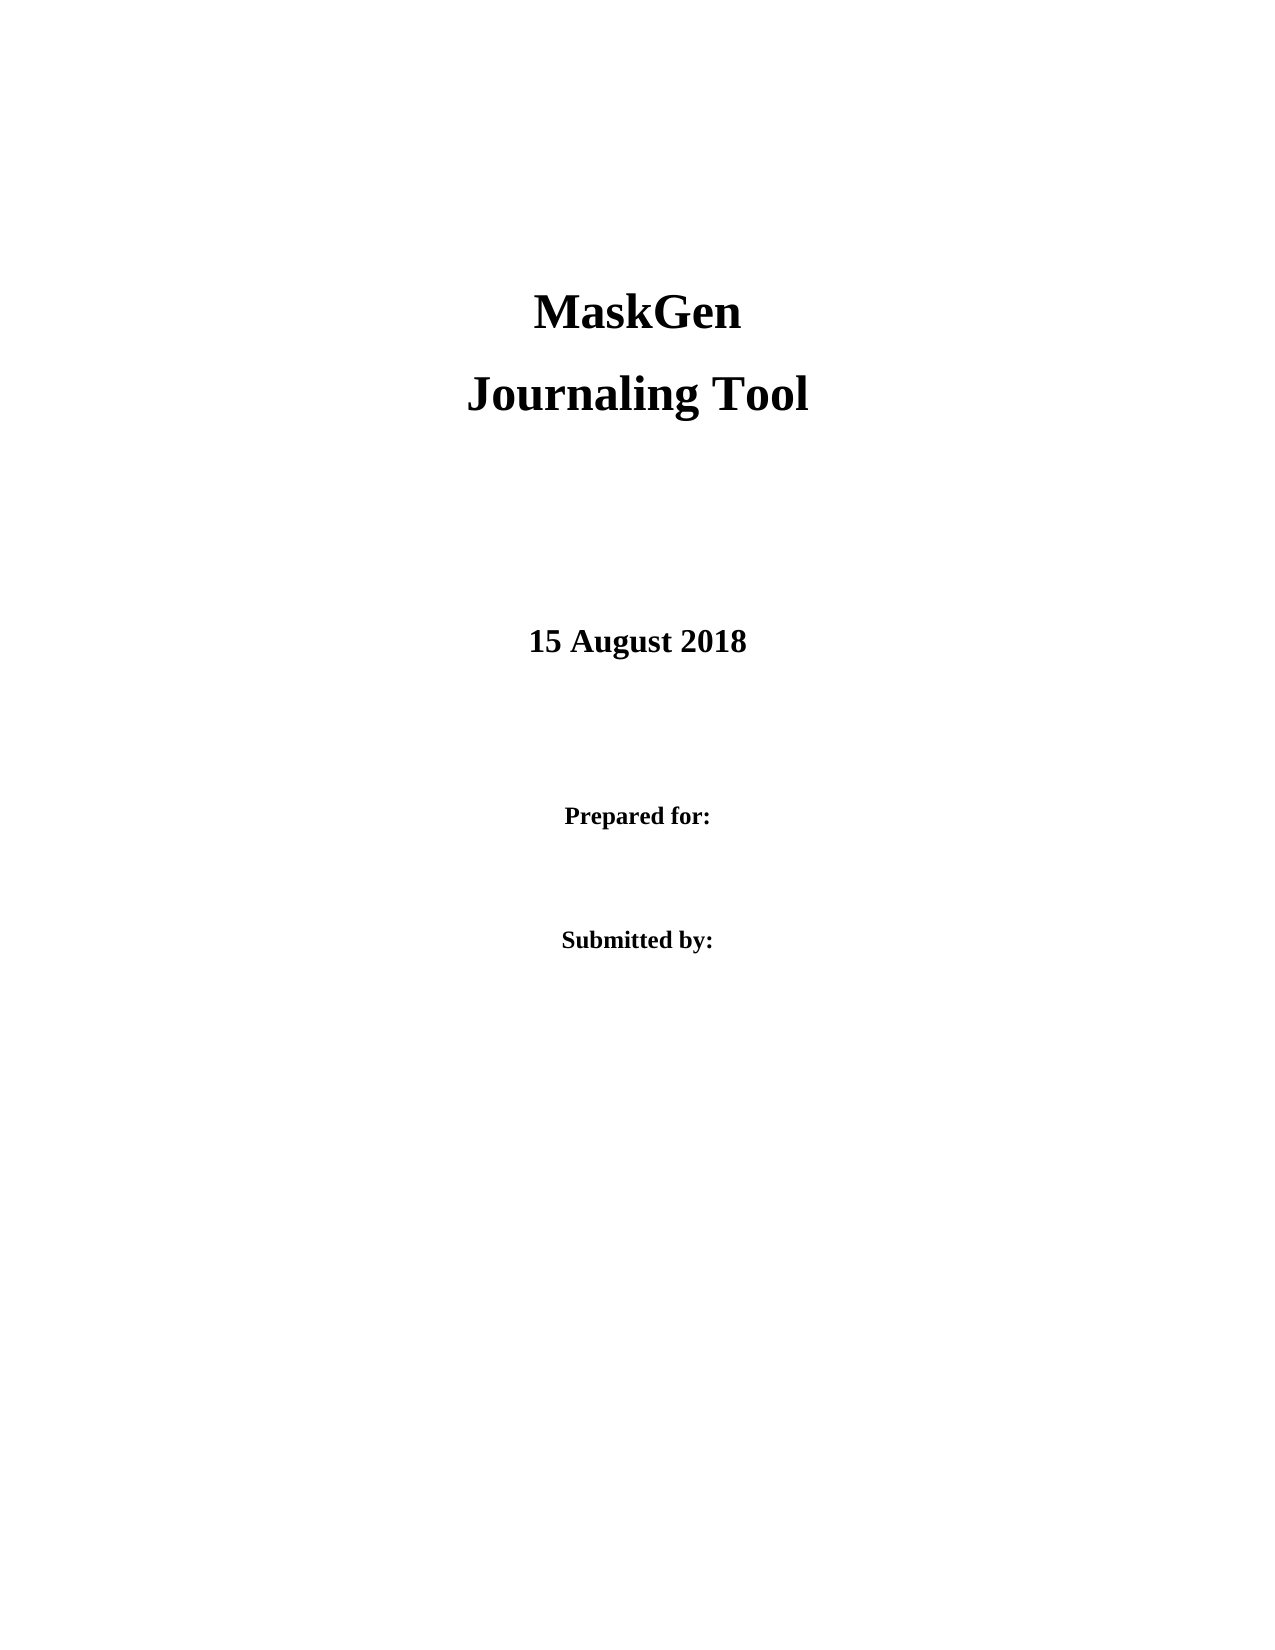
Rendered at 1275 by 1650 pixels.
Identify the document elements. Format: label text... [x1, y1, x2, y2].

text 15 August 2018 [150, 621, 1125, 659]
text Submitted by: [150, 925, 1125, 954]
title Prepared for: [150, 801, 1125, 830]
text MaskGen [150, 282, 1125, 339]
text Journaling Tool [150, 364, 1125, 422]
